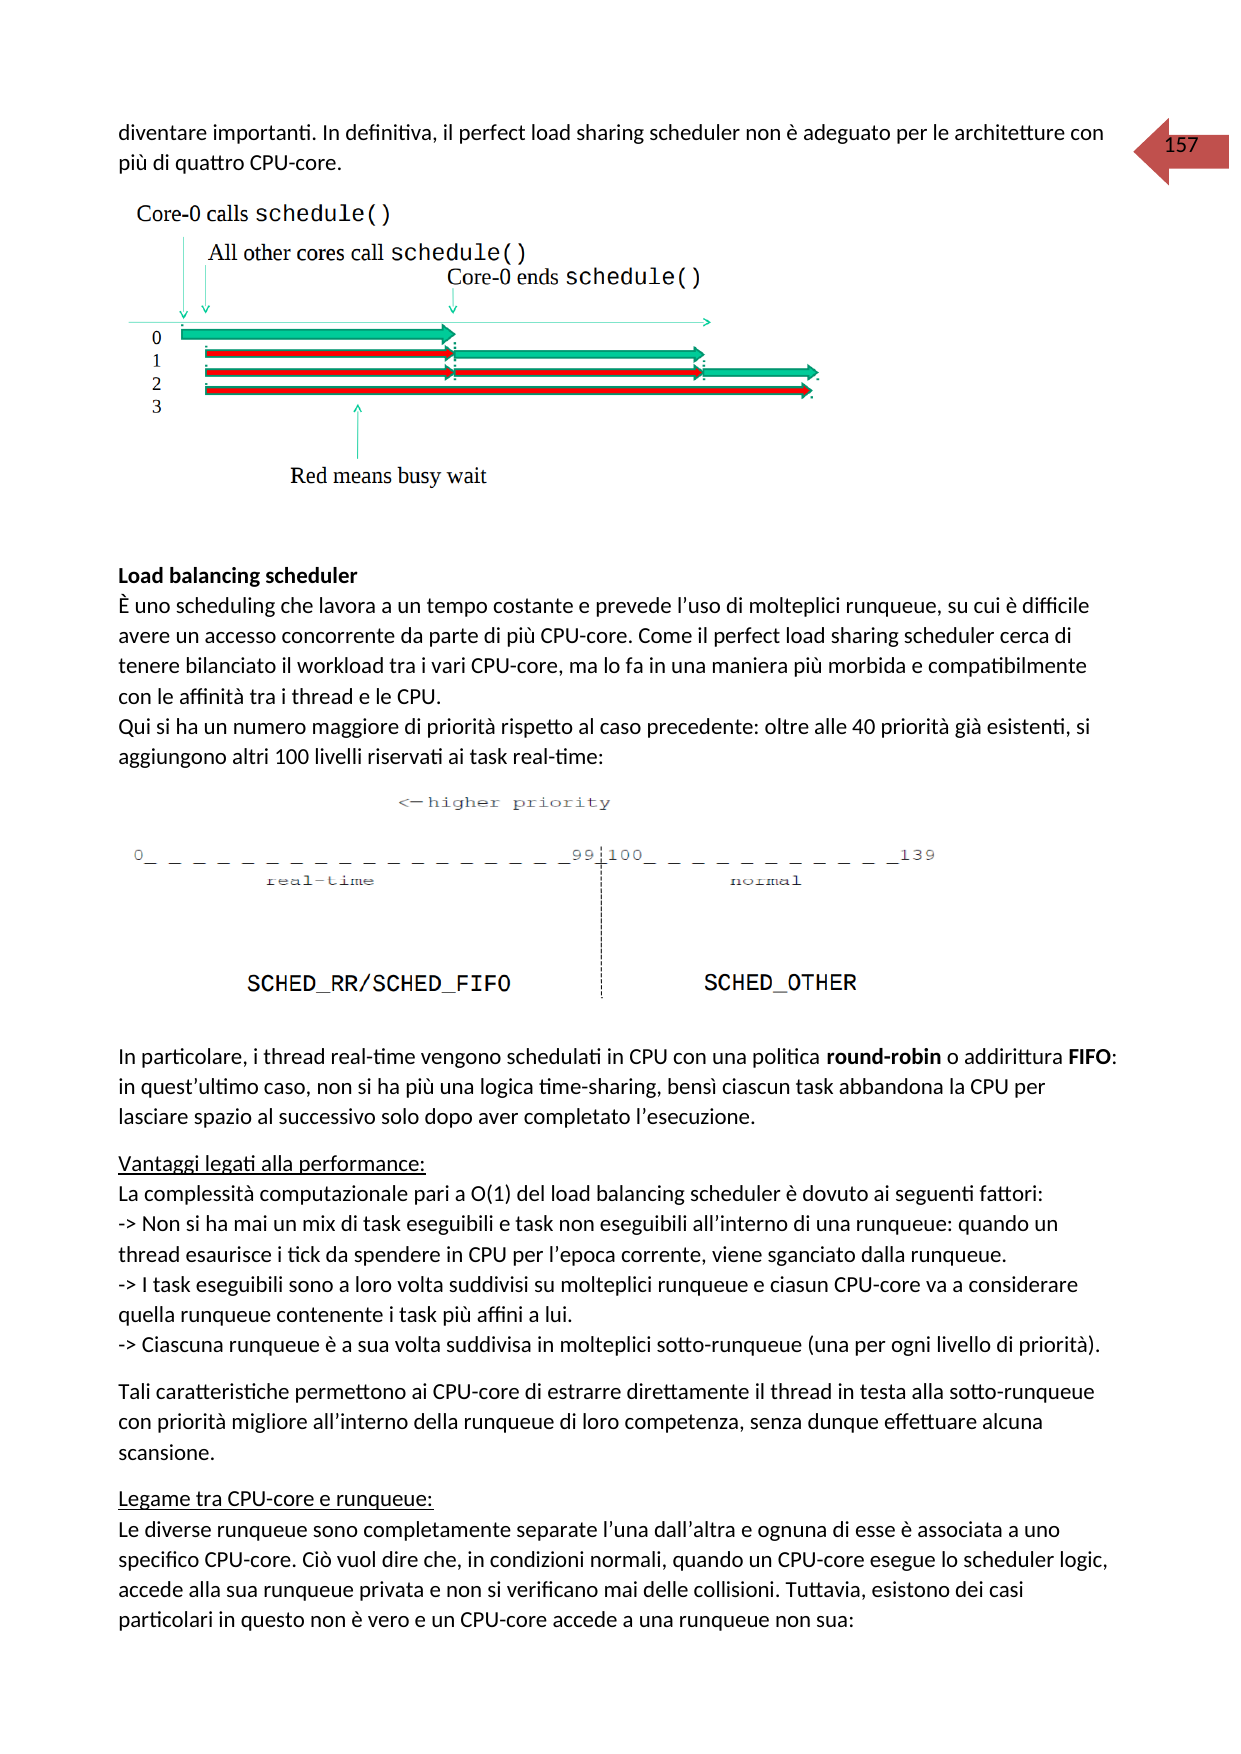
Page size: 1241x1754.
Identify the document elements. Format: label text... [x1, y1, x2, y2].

picture [118, 789, 952, 1023]
text In particolare, i thread real-time vengono schedulati in CPU con una politica round-robin o addirittura FIFO: in quest’ultimo caso, non si ha più una logica time-sharing, bensì ciascun task abbandona la CPU per lasciare spazio al successivo solo dopo aver completato l’esecuzione. [118, 1042, 1122, 1130]
picture [118, 195, 825, 496]
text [118, 1484, 1122, 1633]
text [118, 118, 1122, 176]
text Load balancing scheduler È uno scheduling che lavora a un tempo costante e prevede l’uso di molteplici runqueue, su cui è difficile avere un accesso concorrente da parte di più CPU-core. Come il perfect load sharing scheduler cerca di tenere bilanciato il workload tra i vari CPU-core, ma lo fa in una maniera più morbida e compatibilmente con le affinità tra i thread e le CPU. Qui si ha un numero maggiore di priorità rispetto al caso precedente: oltre alle 40 priorità già esistenti, si aggiungono altri 100 livelli riservati ai task real-time: [118, 561, 1122, 770]
text Tali caratteristiche permettono ai CPU-core di estrarre direttamente il thread in testa alla sotto-runqueue con priorità migliore all’interno della runqueue di loro competenza, senza dunque effettuare alcuna scansione. [118, 1377, 1122, 1466]
text Vantaggi legati alla performance: La complessità computazionale pari a O(1) del load balancing scheduler è dovuto ai seguenti fattori: -> Non si ha mai un mix di task eseguibili e task non eseguibili all’interno di una runqueue: quando un thread esaurisce i tick da spendere in CPU per l’epoca corrente, viene sganciato dalla runqueue. -> I task eseguibili sono a loro volta suddivisi su molteplici runqueue e ciasun CPU-core va a considerare quella runqueue contenente i task più affini a lui. -> Ciascuna runqueue è a sua volta suddivisa in molteplici sotto-runqueue (una per ogni livello di priorità). [118, 1149, 1122, 1358]
